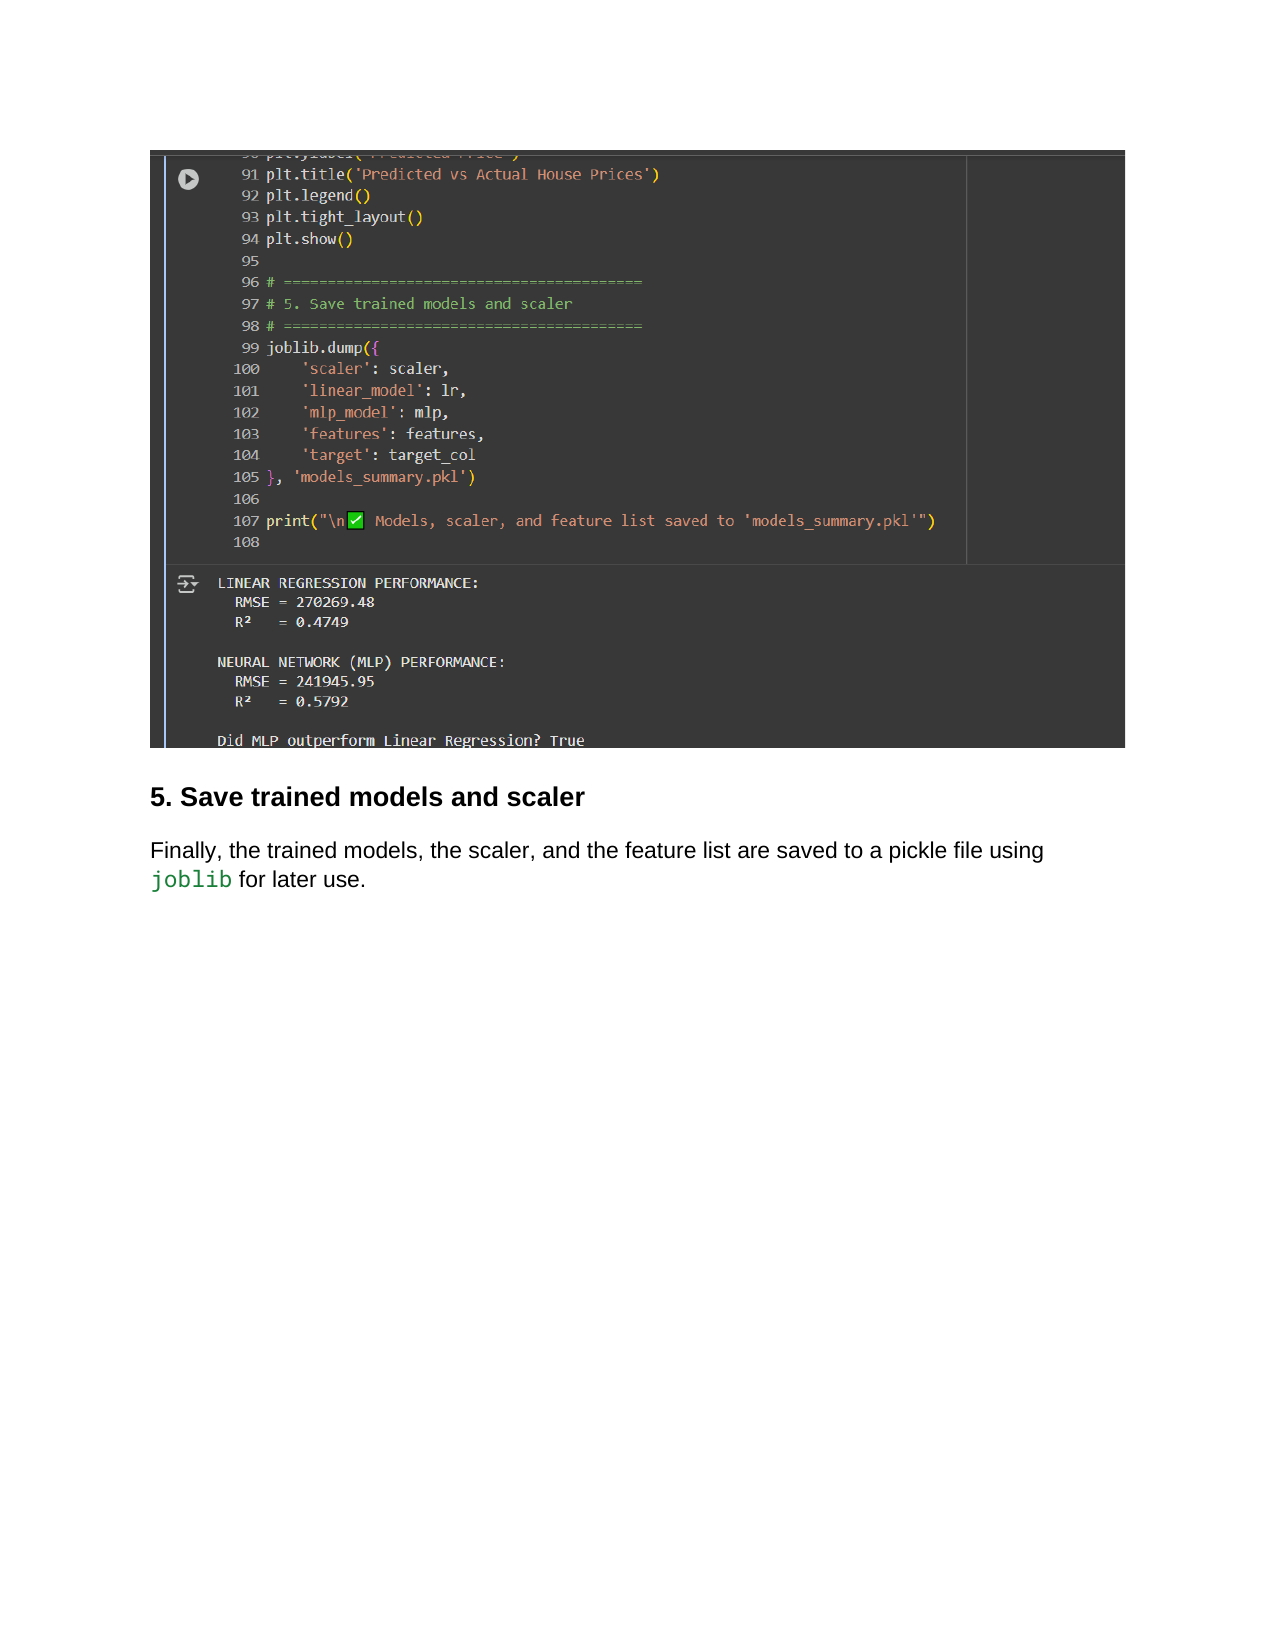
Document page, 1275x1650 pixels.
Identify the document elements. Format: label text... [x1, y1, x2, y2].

subtitle 5. Save trained models and scaler [150, 781, 1125, 812]
text Finally, the trained models, the scaler, and the feature list are saved to a pickle file using joblib for later use. [150, 837, 1125, 894]
picture [150, 150, 1125, 748]
